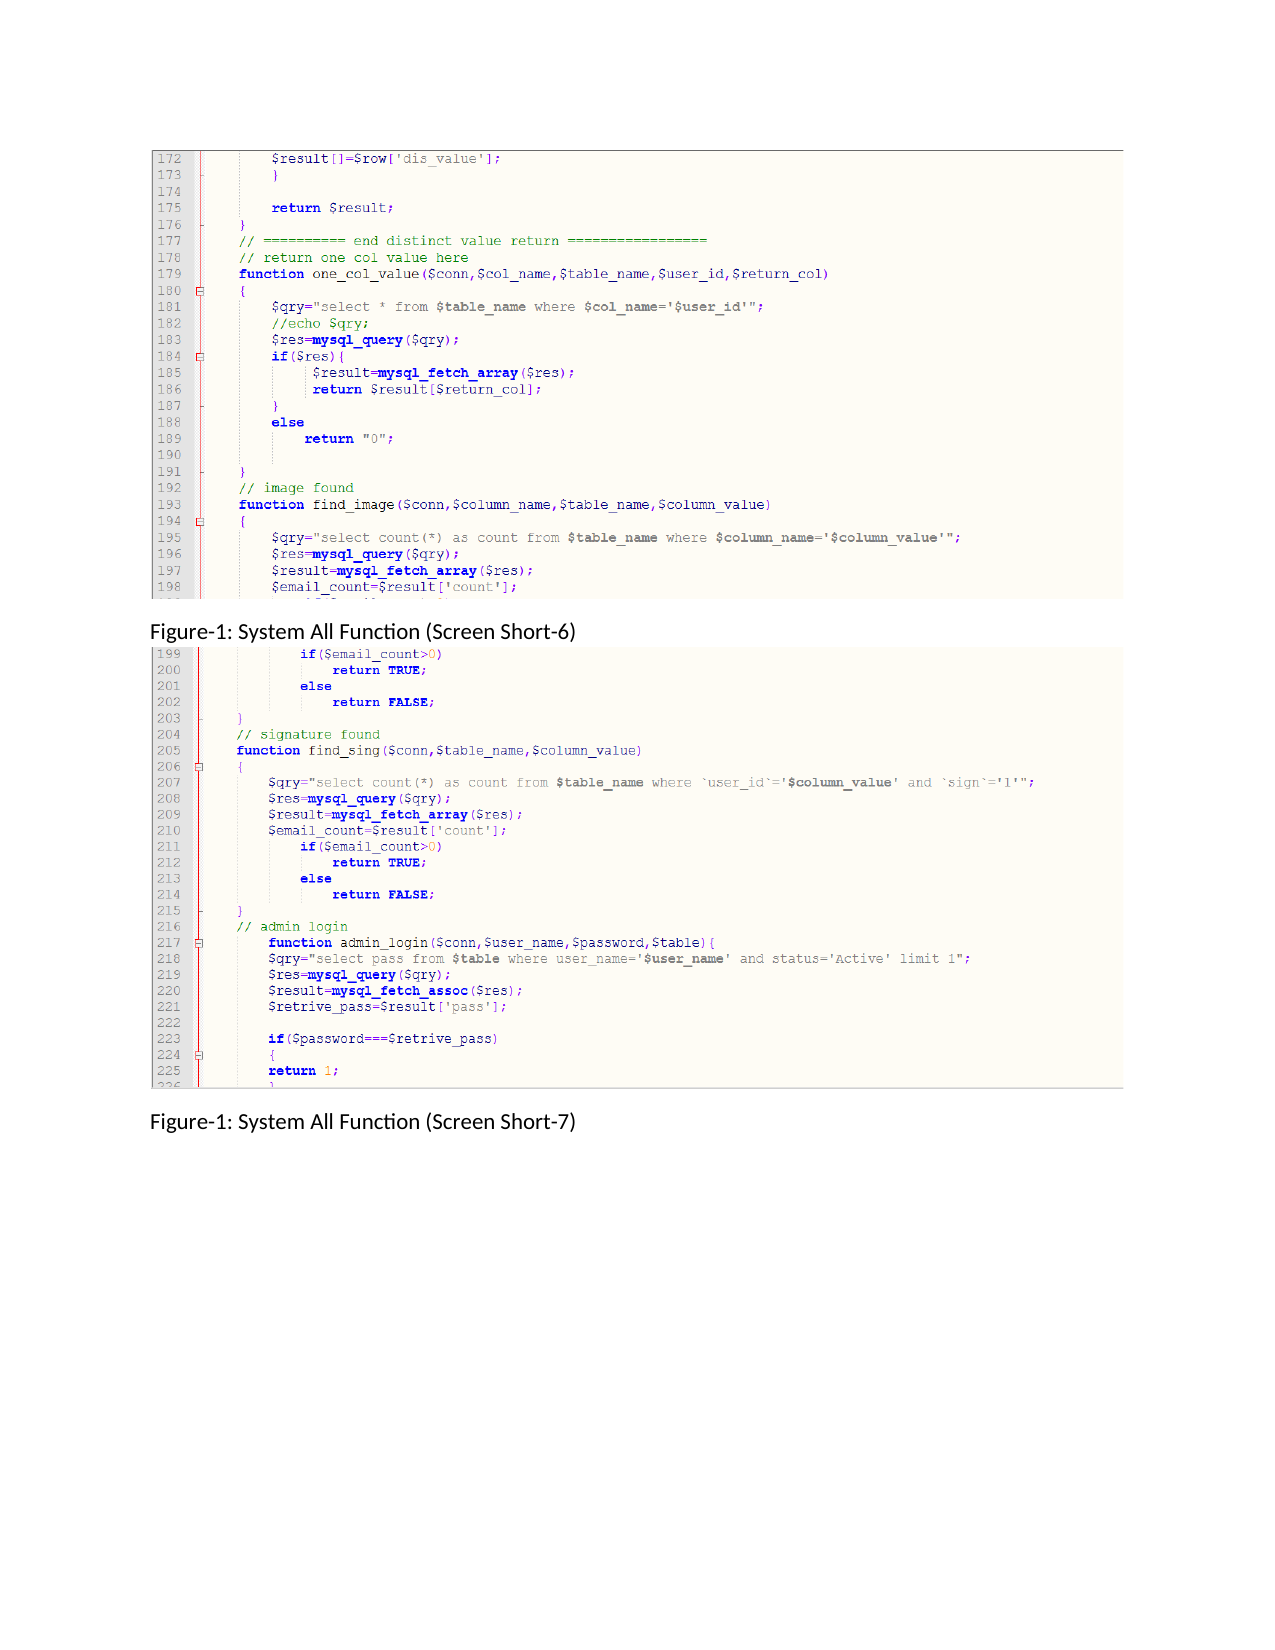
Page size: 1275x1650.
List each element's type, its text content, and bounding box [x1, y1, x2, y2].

picture [150, 150, 1124, 599]
picture [150, 647, 1124, 1089]
text Figure-1: System All Function (Screen Short-7) [150, 1107, 1125, 1135]
